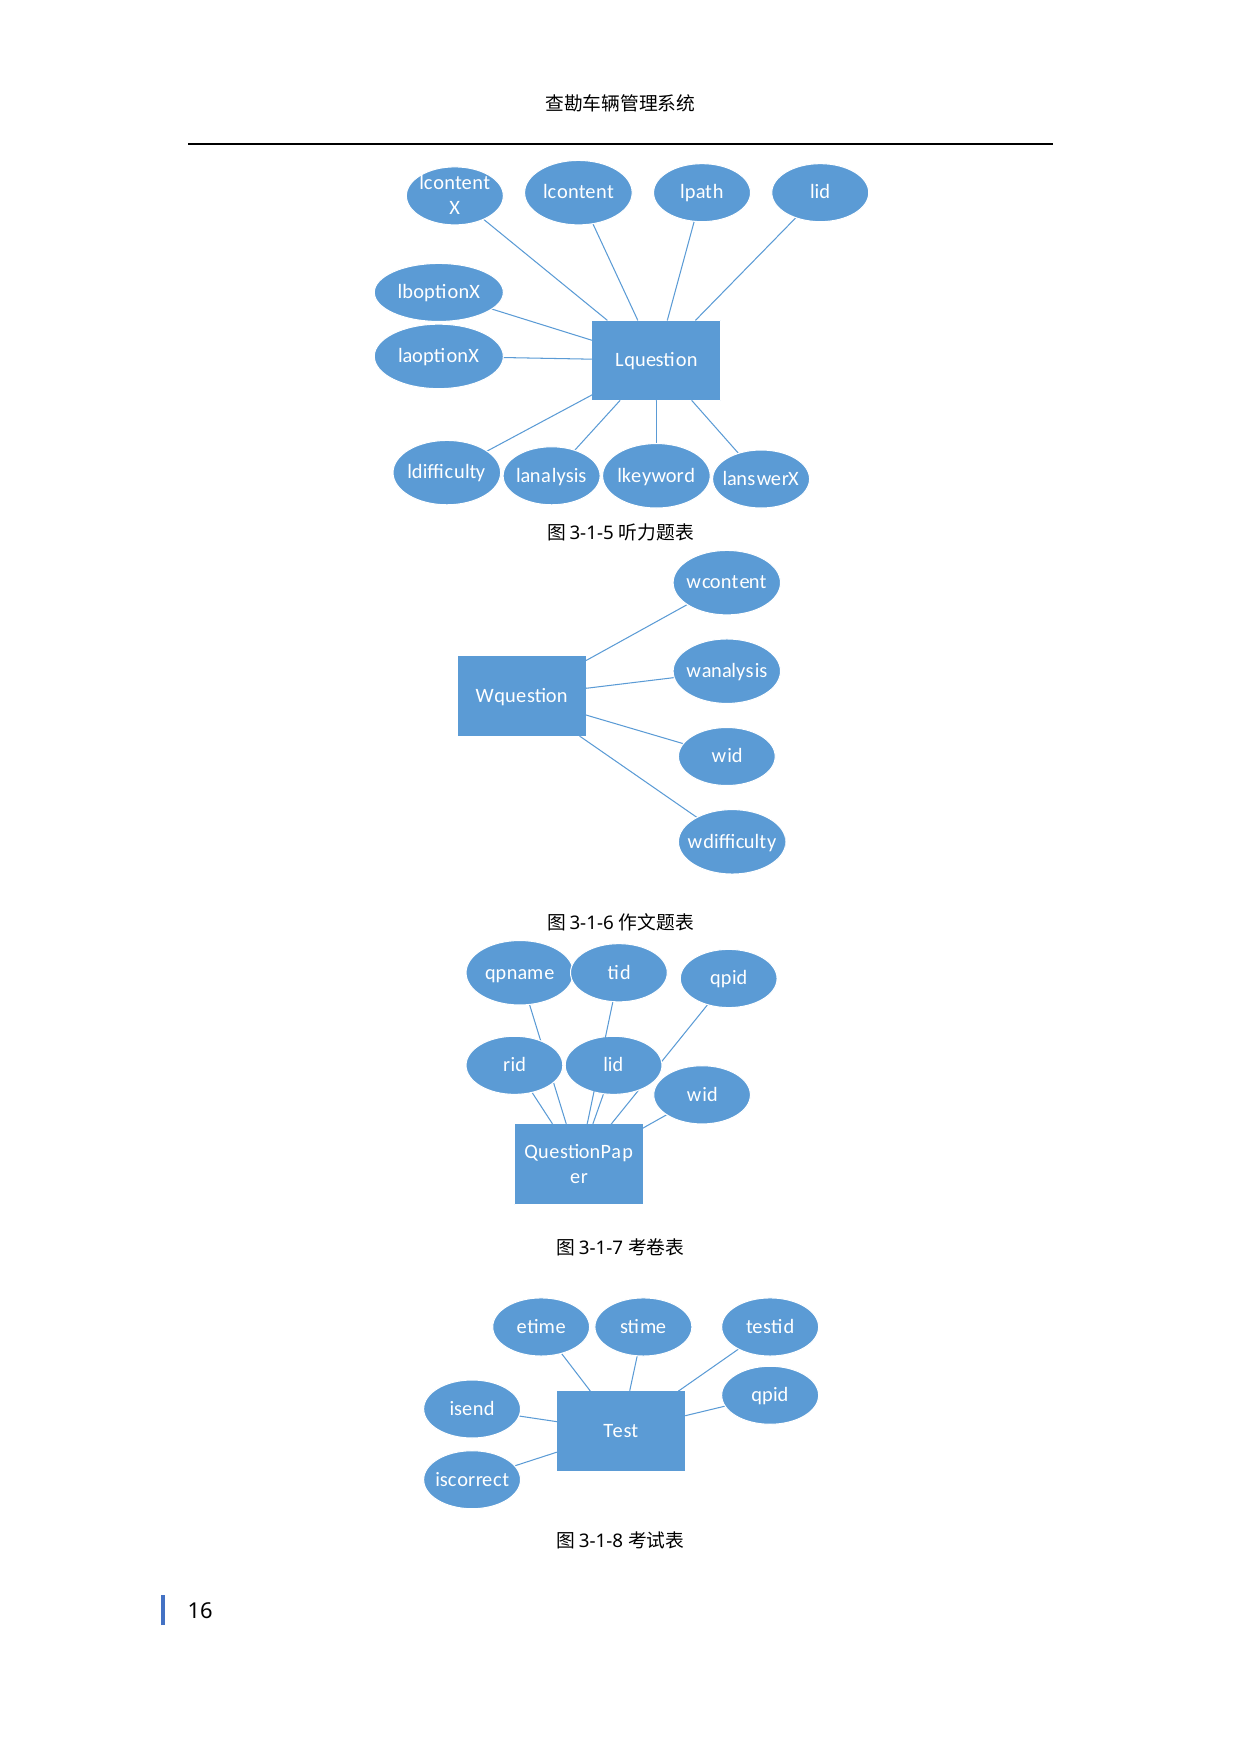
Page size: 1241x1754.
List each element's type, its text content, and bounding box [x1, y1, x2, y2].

text 图3-1-5 听力题表 [187, 515, 1053, 548]
text 图3-1-7 考卷表 [187, 1230, 1053, 1263]
text 图3-1-8 考试表 [187, 1523, 1053, 1555]
text 图3-1-6 作文题表 [187, 905, 1053, 938]
